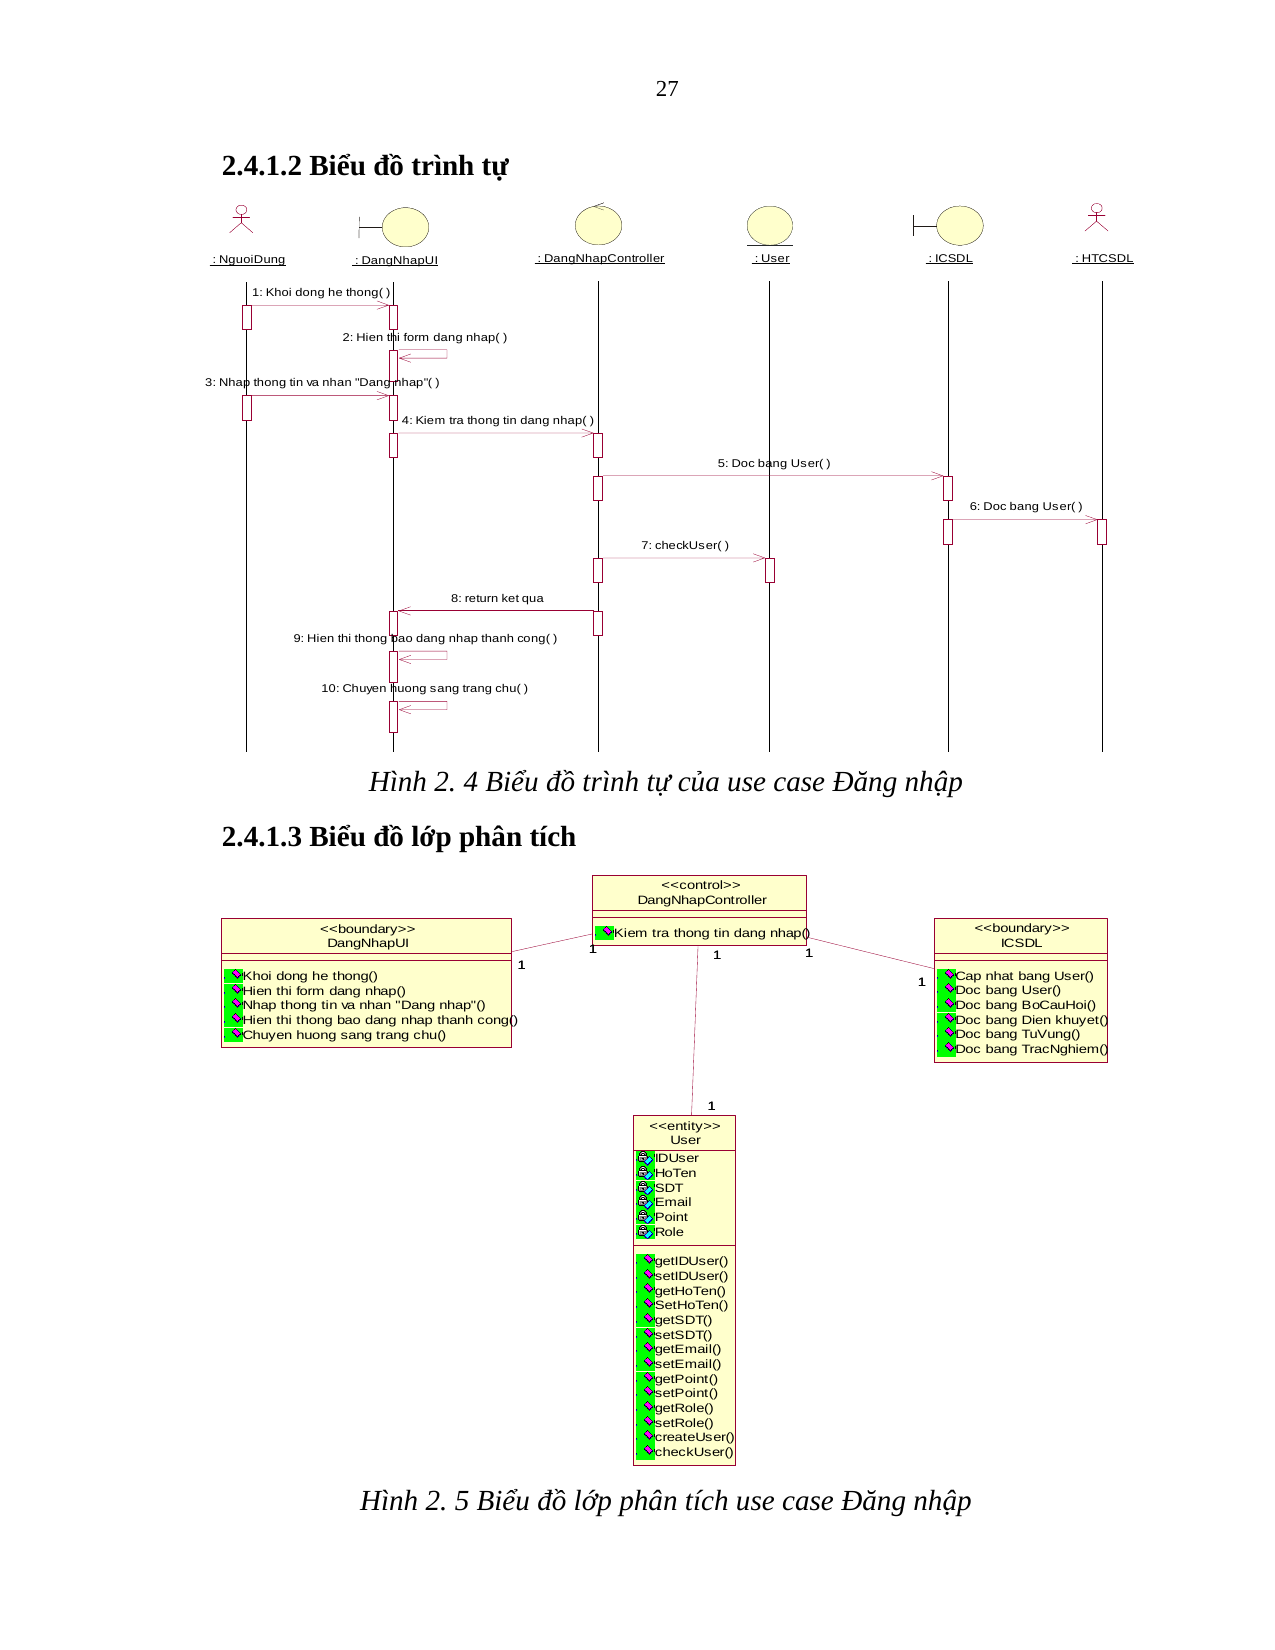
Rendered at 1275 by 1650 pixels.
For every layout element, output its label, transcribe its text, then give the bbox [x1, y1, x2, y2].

subtitle 2.4.1.2 Biểu đồ trình tự [222, 148, 1157, 181]
subtitle 2.4.1.3 Biểu đồ lớp phân tích [222, 819, 1157, 852]
text Hình 2. 4 Biểu đồ trình tự của use case Đăng nhập [177, 764, 1157, 798]
text Hình 2. 5 Biểu đồ lớp phân tích use case Đăng nhập [177, 1483, 1157, 1517]
